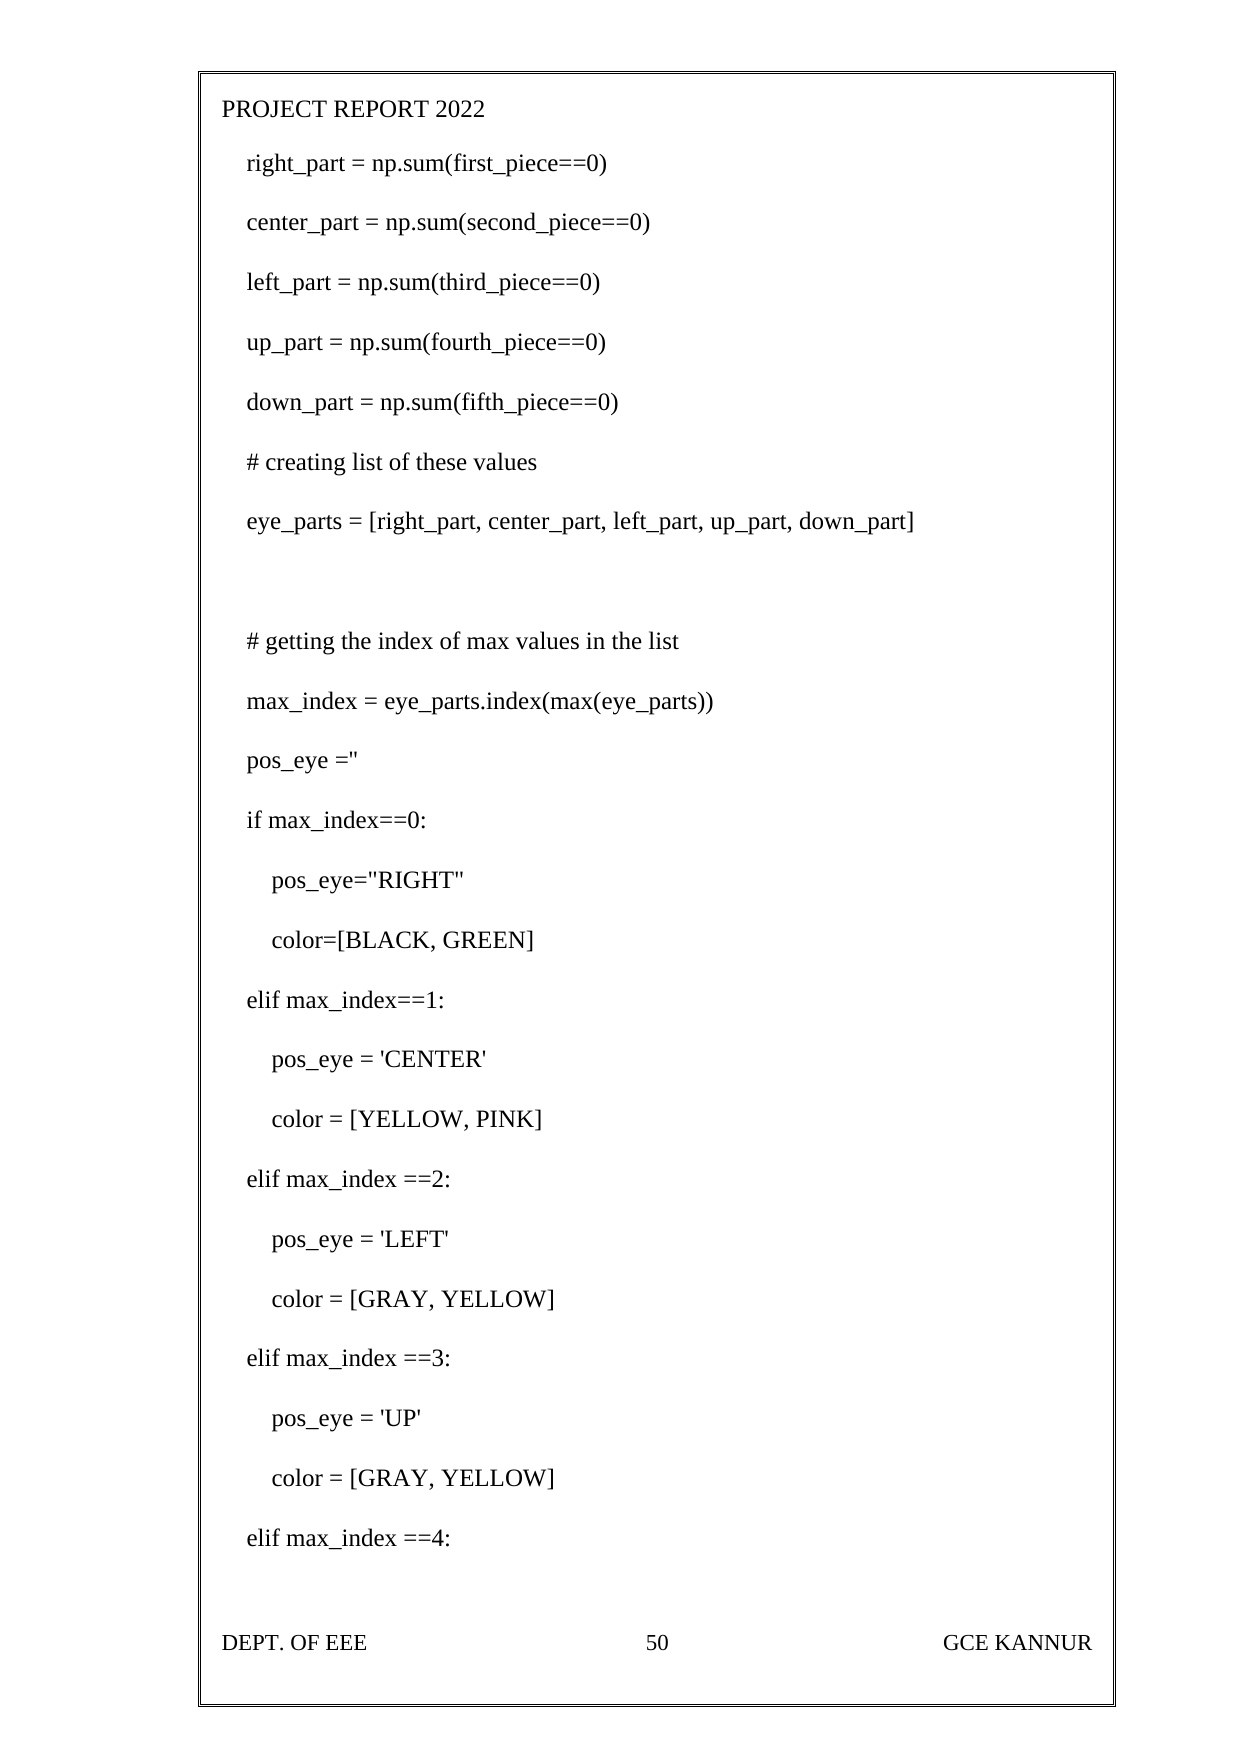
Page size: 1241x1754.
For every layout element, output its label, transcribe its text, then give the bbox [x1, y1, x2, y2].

text pos_eye = 'UP' [221, 1403, 1092, 1432]
text elif max_index ==3: [221, 1343, 1092, 1372]
text pos_eye ='' [221, 746, 1092, 774]
text pos_eye="RIGHT" [221, 865, 1092, 894]
text center_part = np.sum(second_piece==0) [221, 207, 1092, 236]
text down_part = np.sum(fifth_piece==0) [221, 387, 1092, 416]
text color = [YELLOW, PINK] [221, 1104, 1092, 1133]
text if max_index==0: [221, 805, 1092, 834]
text elif max_index ==4: [221, 1523, 1092, 1552]
text # creating list of these values [221, 447, 1092, 475]
text left_part = np.sum(third_piece==0) [221, 267, 1092, 296]
text pos_eye = 'CENTER' [221, 1044, 1092, 1073]
text color = [GRAY, YELLOW] [221, 1284, 1092, 1312]
text color=[BLACK, GREEN] [221, 925, 1092, 954]
text right_part = np.sum(first_piece==0) [221, 148, 1092, 176]
text up_part = np.sum(fourth_piece==0) [221, 327, 1092, 356]
text color = [GRAY, YELLOW] [221, 1463, 1092, 1492]
text # getting the index of max values in the list [221, 626, 1092, 655]
text elif max_index ==2: [221, 1164, 1092, 1193]
text pos_eye = 'LEFT' [221, 1224, 1092, 1253]
text elif max_index==1: [221, 985, 1092, 1013]
text max_index = eye_parts.index(max(eye_parts)) [221, 686, 1092, 714]
text eye_parts = [right_part, center_part, left_part, up_part, down_part] [221, 506, 1092, 535]
